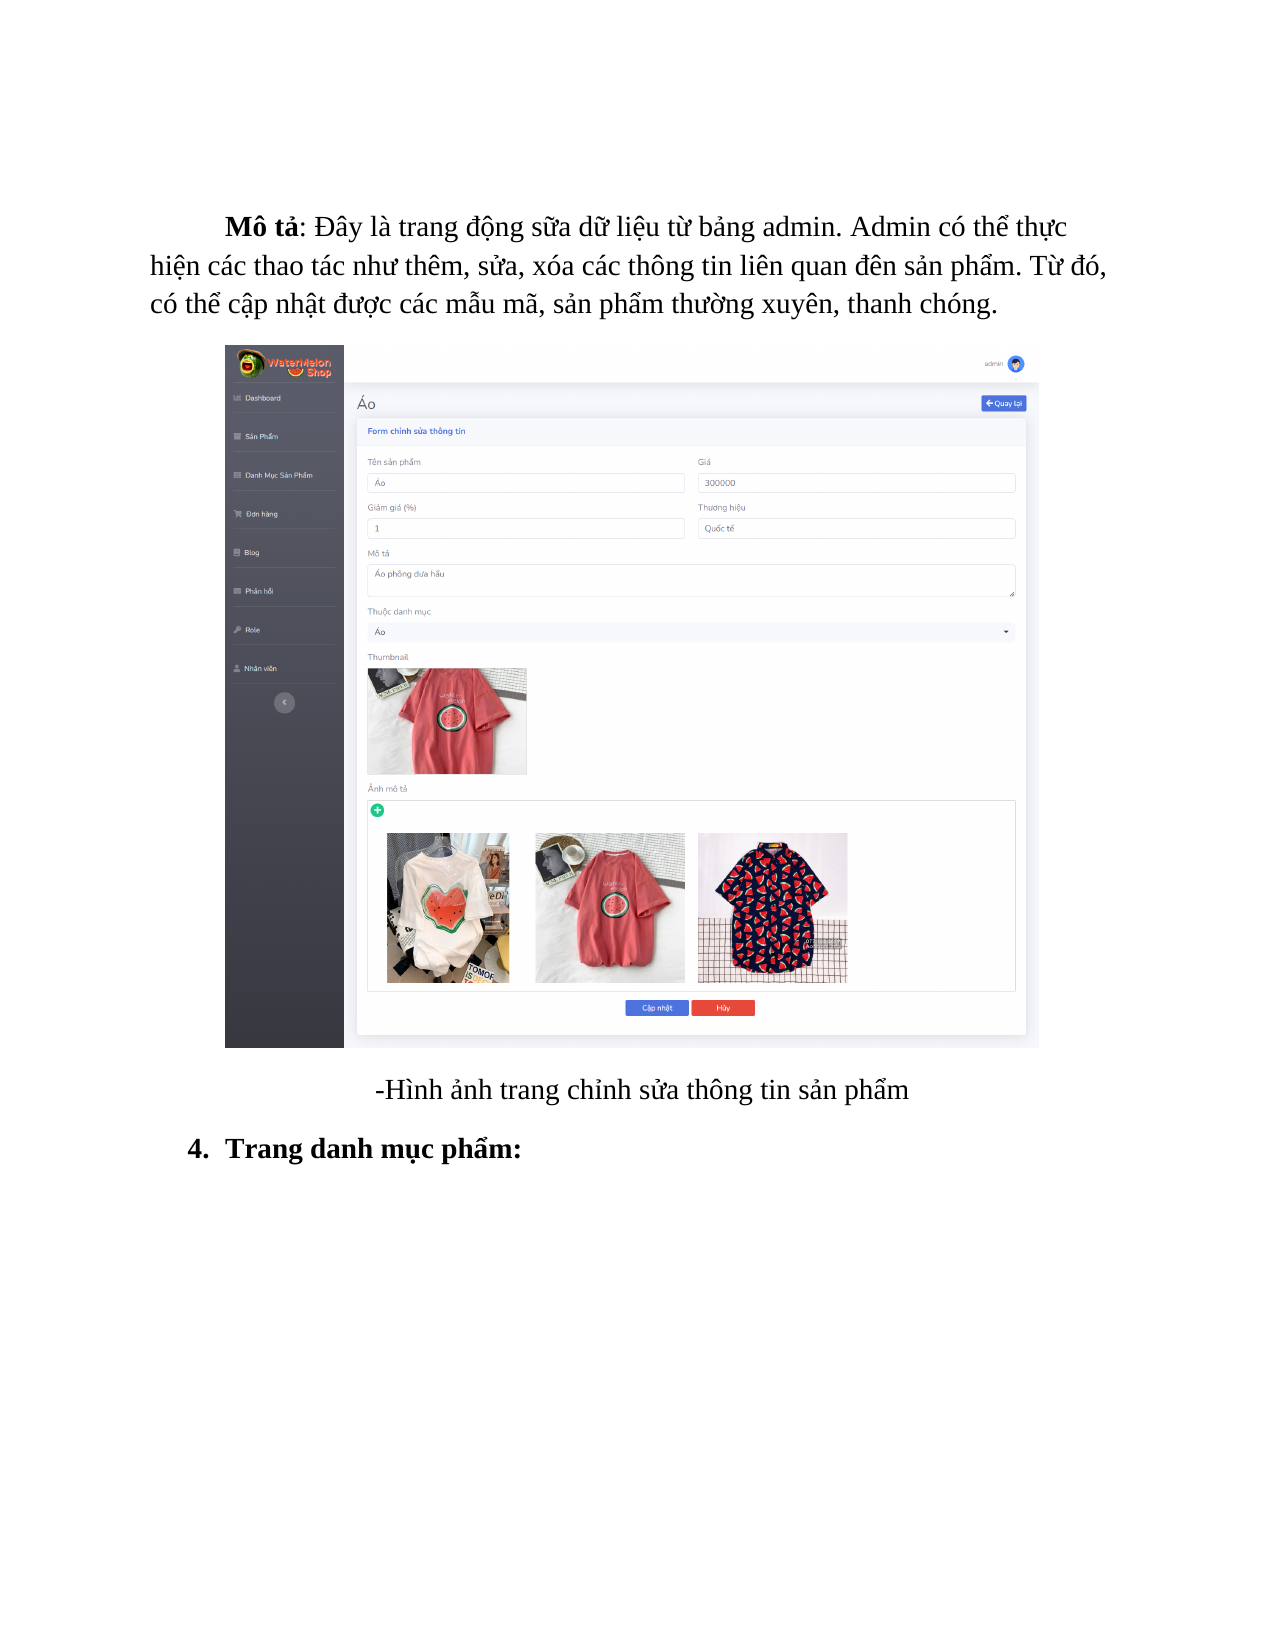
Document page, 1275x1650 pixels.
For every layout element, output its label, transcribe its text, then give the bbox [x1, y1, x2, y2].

text -Hình ảnh trang chỉnh sửa thông tin sản phẩm [300, 1072, 1125, 1106]
picture [225, 345, 1039, 1048]
list Trang danh mục phẩm: [187, 1132, 1125, 1165]
text Mô tả: Đây là trang động sữa dữ liệu từ bảng admin. Admin có thể thực hiện các thao tác như thêm, sửa, xóa các thông tin liên quan đên sản phẩm. Từ đó, có thể cập nhật được các mẫu mã, sản phẩm thường xuyên, thanh chóng. [150, 209, 1125, 320]
